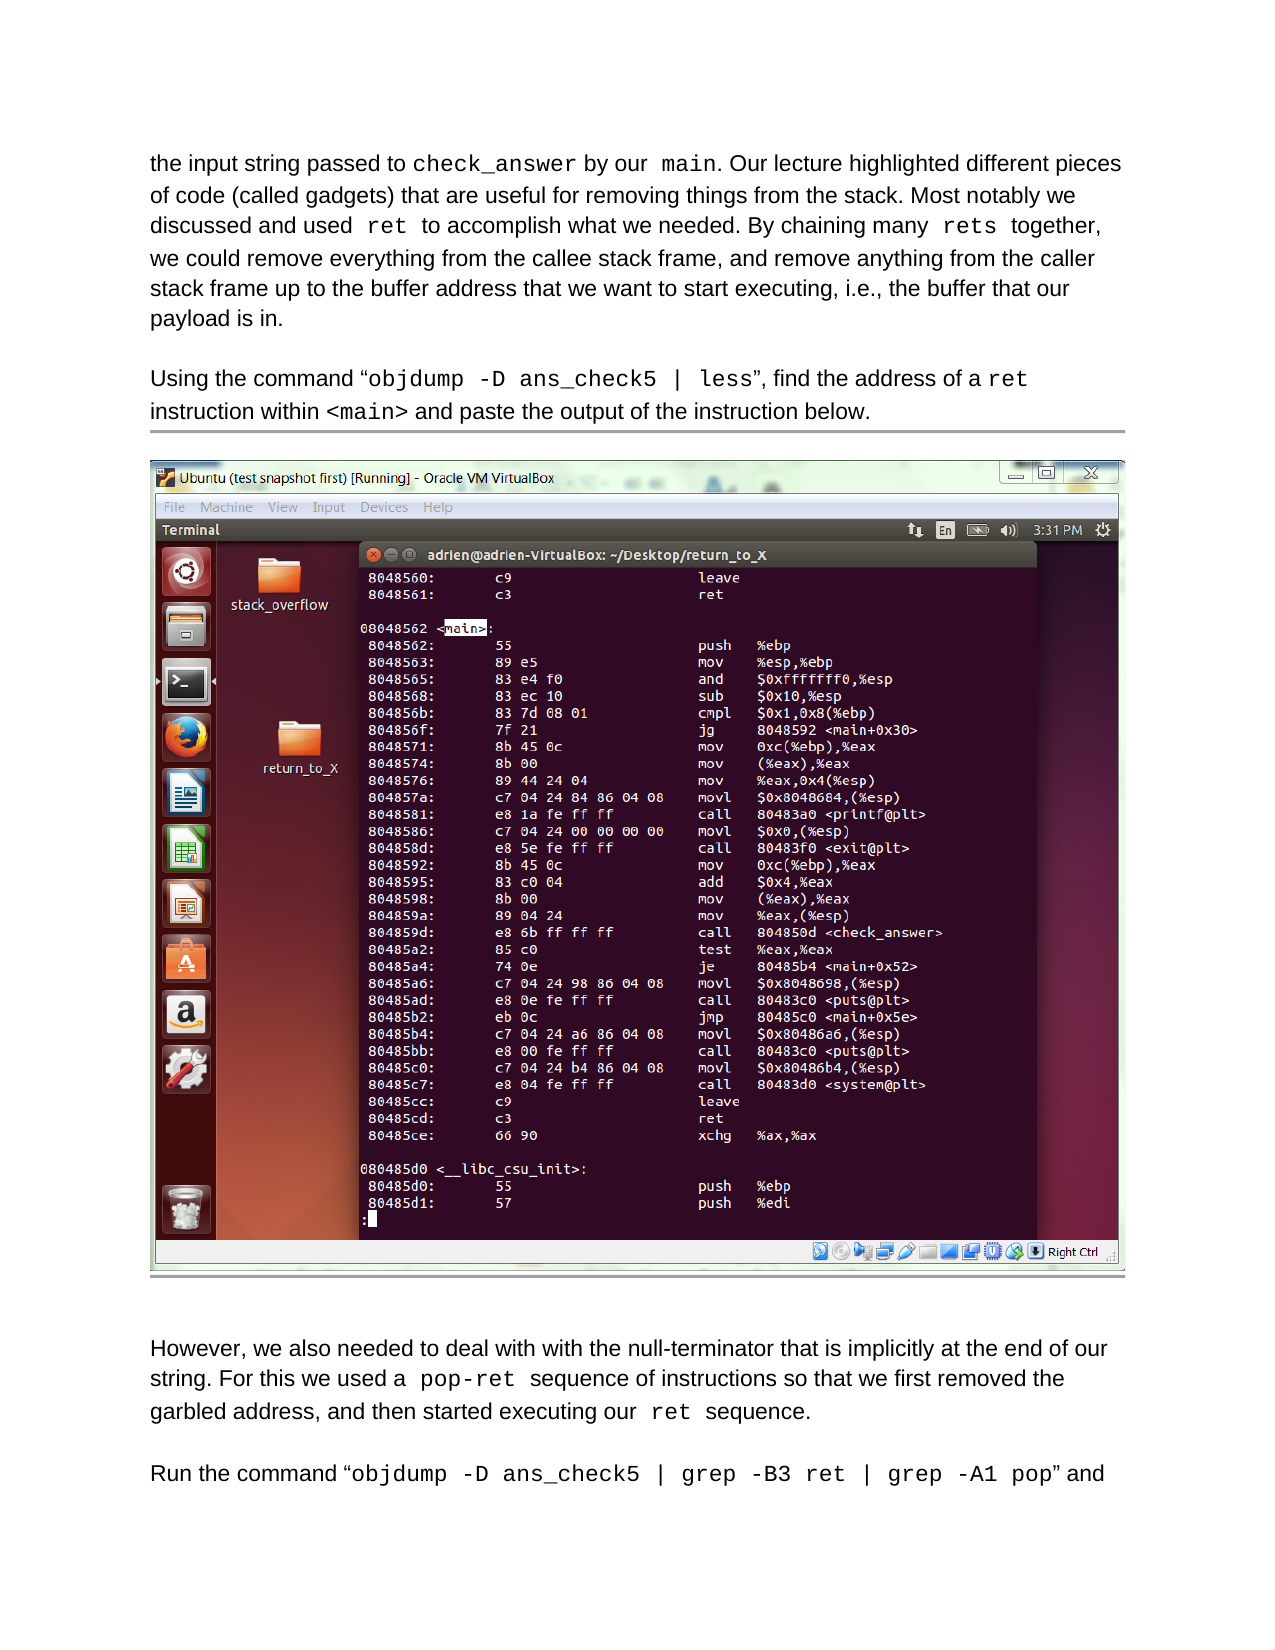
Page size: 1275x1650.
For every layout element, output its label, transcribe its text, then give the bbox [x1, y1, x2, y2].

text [150, 150, 1125, 331]
text However, we also needed to deal with with the null-terminator that is implicitly at the end of our string. For this we used a pop-ret sequence of instructions so that we first removed the garbled address, and then started executing our ret sequence. [150, 1335, 1125, 1426]
picture [150, 460, 1125, 1271]
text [150, 1460, 1125, 1489]
text Using the command “objdump -D ans_check5 | less”, find the address of a ret instruction within <main> and paste the output of the instruction below. [150, 365, 1125, 426]
